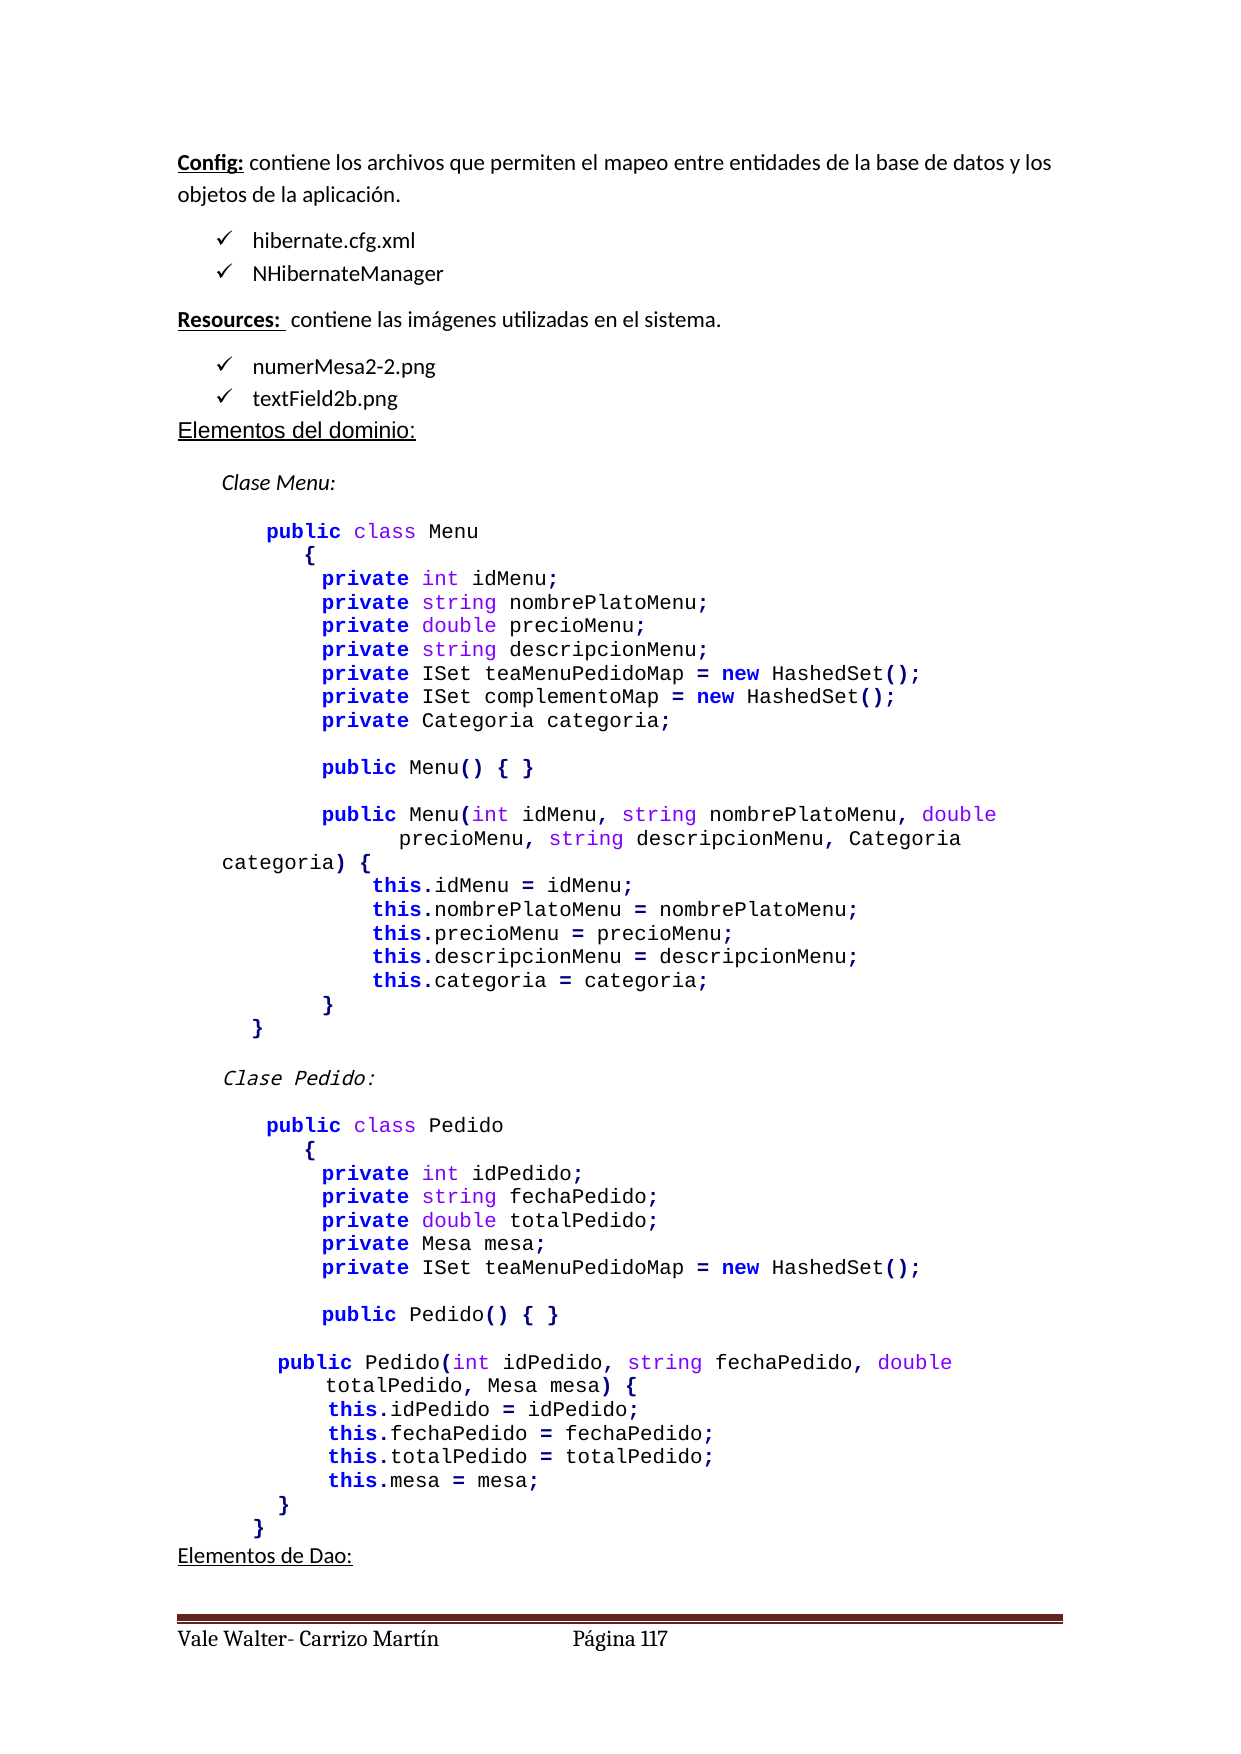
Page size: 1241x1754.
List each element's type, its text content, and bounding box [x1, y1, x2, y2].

text private ISet teaMenuPedidoMap = new HashedSet(); [222, 1257, 1063, 1281]
text this.totalPedido = totalPedido; [177, 1446, 1063, 1470]
text public Menu(int idMenu, string nombrePlatoMenu, double precioMenu, string descripcionMenu, Categoria categoria) { [222, 804, 1063, 875]
text } [222, 994, 1063, 1017]
text private Mesa mesa; [222, 1233, 1063, 1257]
text Clase Menu: [222, 468, 1063, 496]
text this.mesa = mesa; [177, 1470, 1063, 1493]
text private Categoria categoria; [222, 710, 1063, 733]
list textField2b.png [215, 384, 1063, 412]
text } [222, 1017, 1063, 1041]
text private double totalPedido; [222, 1210, 1063, 1233]
text private string descripcionMenu; [222, 639, 1063, 663]
text Elementos de Dao: [177, 1541, 1063, 1569]
text Elementos del dominio: [177, 417, 1063, 443]
text private int idMenu; [222, 568, 1063, 592]
text public Menu() { } [222, 757, 1063, 781]
text this.precioMenu = precioMenu; [222, 923, 1063, 946]
text public class Pedido [266, 1115, 1063, 1139]
text public Pedido() { } [222, 1304, 1063, 1328]
text this.nombrePlatoMenu = nombrePlatoMenu; [222, 899, 1063, 923]
text private ISet teaMenuPedidoMap = new HashedSet(); [222, 663, 1063, 686]
text public class Menu [266, 521, 1063, 544]
text Clase Pedido: [222, 1064, 1063, 1092]
text this.categoria = categoria; [222, 970, 1063, 994]
text this.idPedido = idPedido; [177, 1399, 1063, 1423]
text private ISet complementoMap = new HashedSet(); [222, 686, 1063, 710]
text Resources: contiene las imágenes utilizadas en el sistema. [177, 306, 1063, 333]
list NHibernateManager [215, 259, 1063, 287]
text { [266, 544, 1063, 568]
text } [177, 1517, 1063, 1541]
text private string fechaPedido; [222, 1186, 1063, 1210]
text this.descripcionMenu = descripcionMenu; [222, 946, 1063, 970]
text private double precioMenu; [222, 615, 1063, 639]
text public Pedido(int idPedido, string fechaPedido, double totalPedido, Mesa mesa) { [177, 1352, 1063, 1399]
text Config: contiene los archivos que permiten el mapeo entre entidades de la base de datos y los objetos de la aplicación. [177, 148, 1063, 208]
list numerMesa2-2.png [215, 352, 1063, 380]
text private string nombrePlatoMenu; [222, 592, 1063, 615]
list hibernate.cfg.xml [215, 227, 1063, 254]
text { [266, 1139, 1063, 1162]
text this.fechaPedido = fechaPedido; [177, 1423, 1063, 1446]
text } [177, 1493, 1063, 1517]
text private int idPedido; [222, 1162, 1063, 1186]
text this.idMenu = idMenu; [222, 875, 1063, 899]
